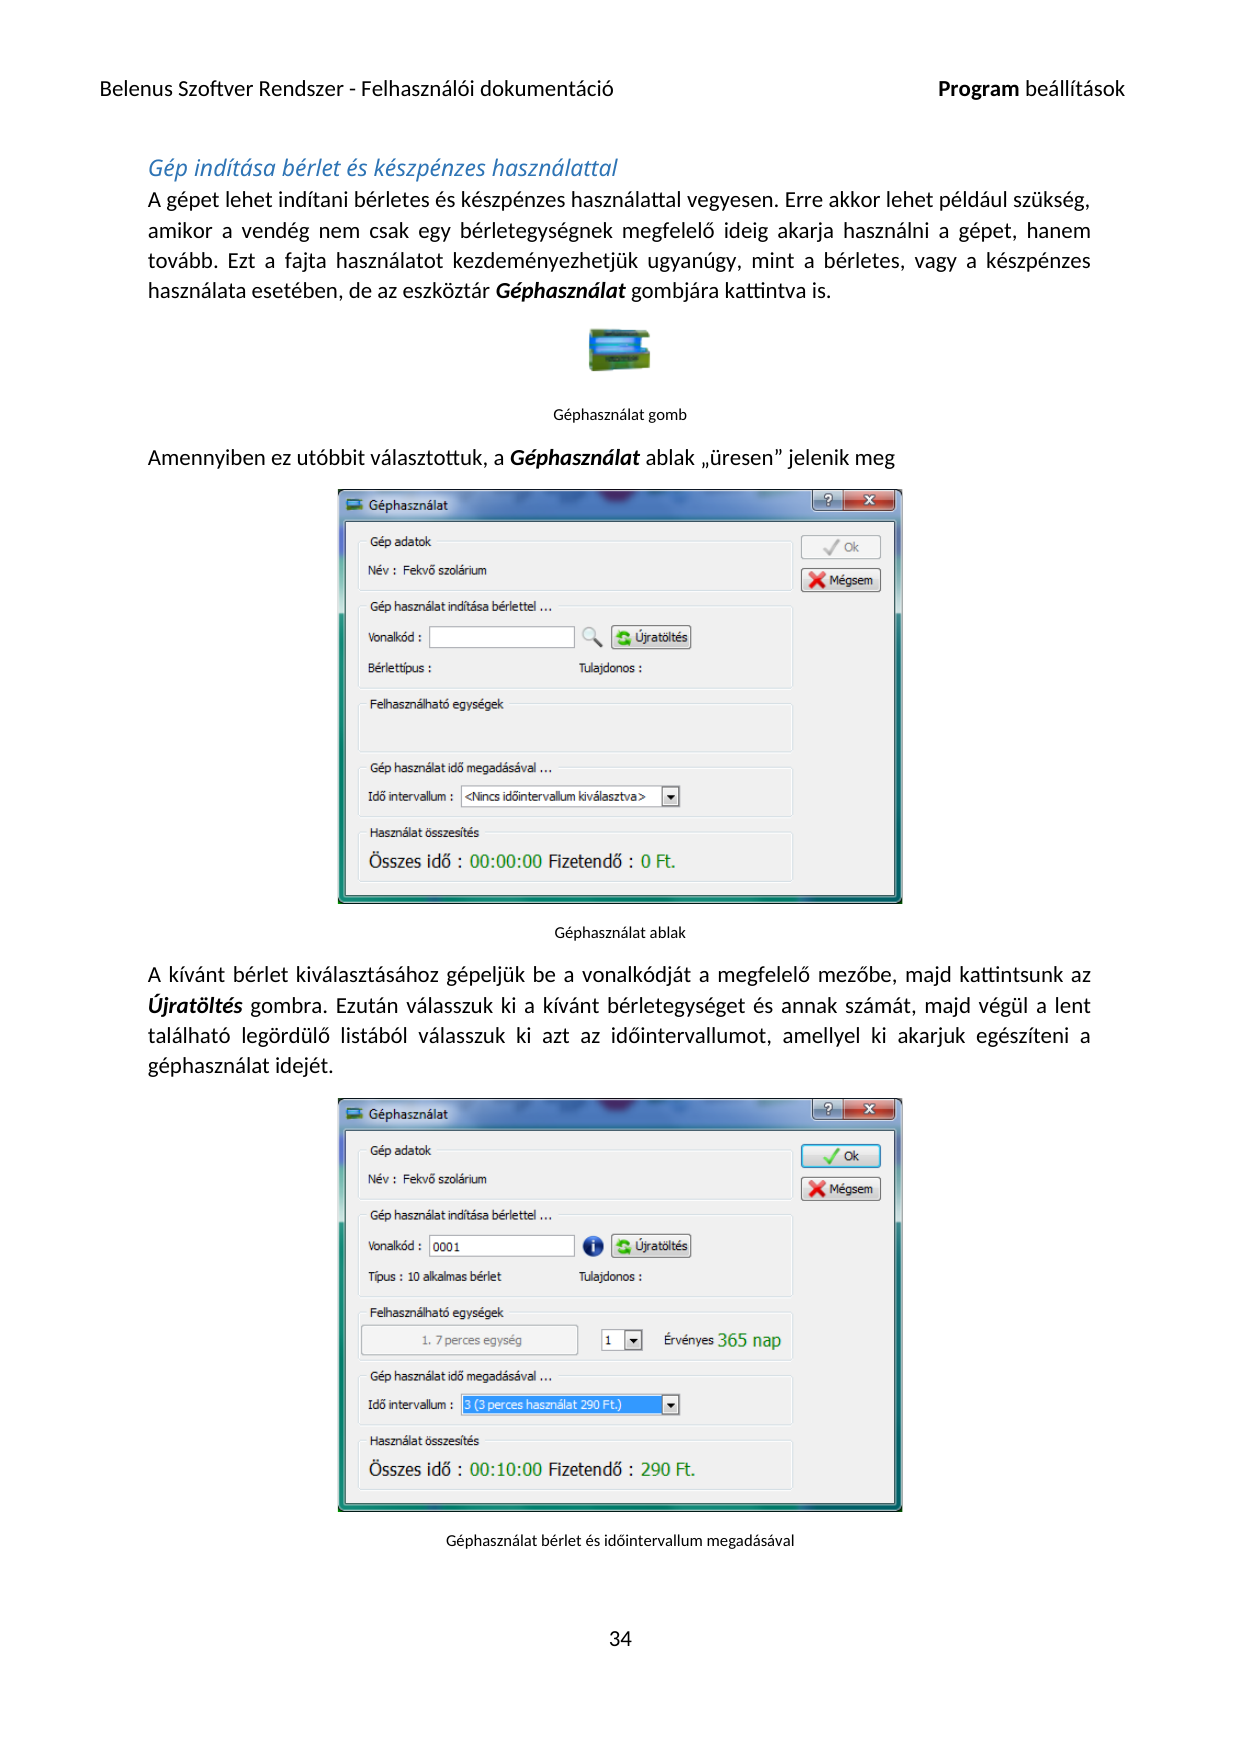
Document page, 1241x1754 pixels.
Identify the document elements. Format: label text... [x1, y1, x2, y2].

text A kívánt bérlet kiválasztásához gépeljük be a vonalkódját a megfelelő mezőbe, majd kattintsunk az Újratöltés gombra. Ezután válasszuk ki a kívánt bérletegységet és annak számát, majd végül a lent található legördülő listából válasszuk ki azt az időintervallumot, amellyel ki akarjuk egészíteni a géphasználat idejét. [148, 961, 1093, 1079]
text Amennyiben ez utóbbit választottuk, a Géphasználat ablak „üresen” jelenik meg [148, 443, 1093, 471]
picture [337, 489, 903, 904]
text A gépet lehet indítani bérletes és készpénzes használattal vegyesen. Erre akkor lehet például szükség, amikor a vendég nem csak egy bérletegységnek megfelelő ideig akarja használni a gépet, hanem tovább. Ezt a fajta használatot kezdeményezhetjük ugyanúgy, mint a bérletes, vagy a készpénzes használata esetében, de az eszköztár Géphasználat gombjára kattintva is. [148, 186, 1093, 304]
picture [588, 323, 652, 386]
subtitle Gép indítása bérlet és készpénzes használattal [148, 152, 1093, 183]
picture [337, 1098, 903, 1512]
text Géphasználat bérlet és időintervallum megadásával [148, 1530, 1093, 1551]
text Géphasználat gomb [148, 404, 1093, 425]
text Géphasználat ablak [148, 922, 1093, 942]
